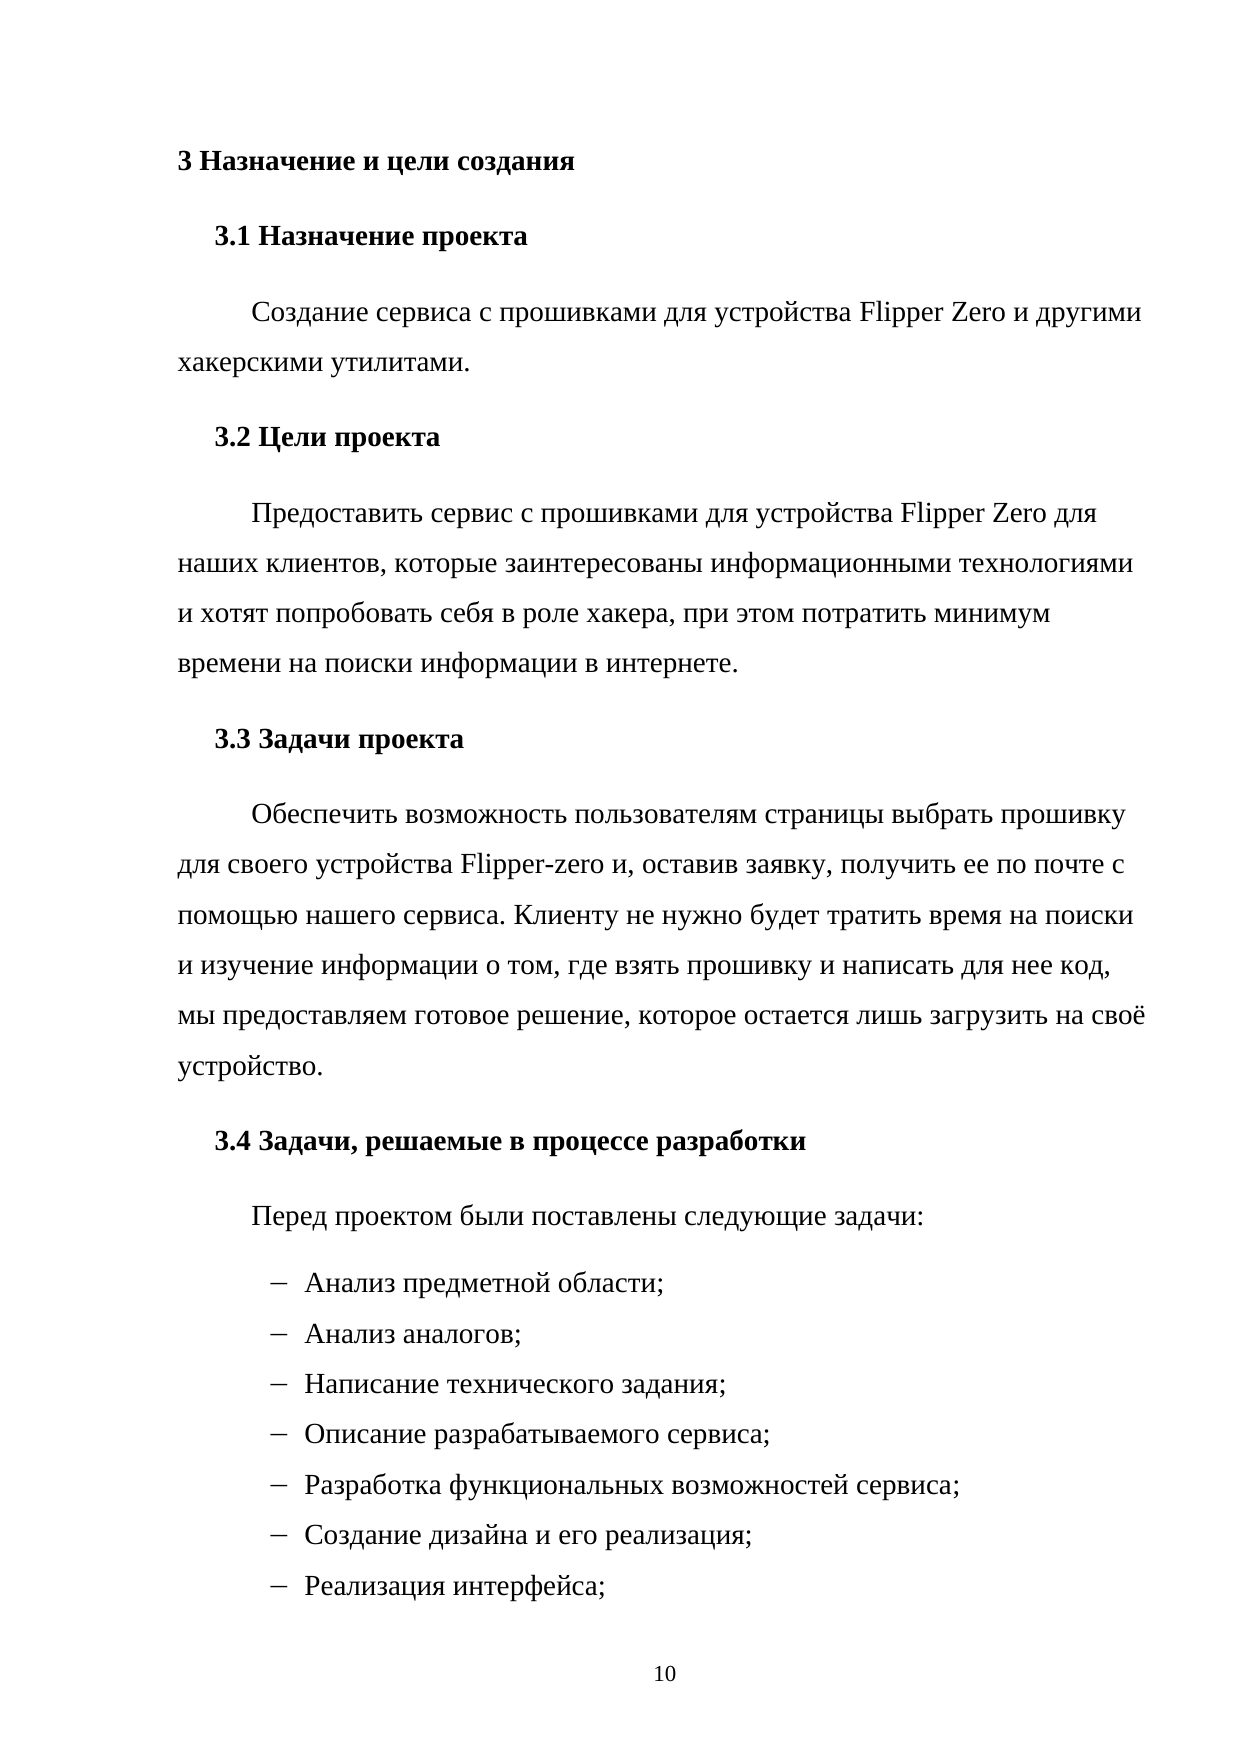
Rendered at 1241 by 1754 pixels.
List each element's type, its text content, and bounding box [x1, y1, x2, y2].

text Создание дизайна и его реализация; [267, 1517, 1152, 1551]
text Реализация интерфейса; [267, 1568, 1152, 1602]
text Анализ аналогов; [267, 1316, 1152, 1349]
list Задачи, решаемые в процессе разработки [214, 1123, 1152, 1157]
text Описание разрабатываемого сервиса; [267, 1417, 1152, 1450]
text Перед проектом были поставлены следующие задачи: [177, 1198, 1152, 1232]
text Обеспечить возможность пользователям страницы выбрать прошивку для своего устройства Flipper-zero и, оставив заявку, получить ее по почте с помощью нашего сервиса. Клиенту не нужно будет тратить время на поиски и изучение информации о том, где взять прошивку и написать для нее код, мы предоставляем готовое решение, которое остается лишь загрузить на своё устройство. [177, 796, 1152, 1081]
text Разработка функциональных возможностей сервиса; [267, 1467, 1152, 1501]
text Анализ предметной области; [267, 1265, 1152, 1299]
list Задачи проекта [214, 721, 1152, 754]
text Создание сервиса с прошивками для устройства Flipper Zero и другими хакерскими утилитами. [177, 294, 1152, 378]
text Назначение и цели создания [177, 143, 1152, 177]
list Цели проекта [214, 419, 1152, 453]
list Назначение проекта [214, 218, 1152, 252]
text Предоставить сервис с прошивками для устройства Flipper Zero для наших клиентов, которые заинтересованы информационными технологиями и хотят попробовать себя в роле хакера, при этом потратить минимум времени на поиски информации в интернете. [177, 495, 1152, 679]
text Написание технического задания; [267, 1366, 1152, 1400]
